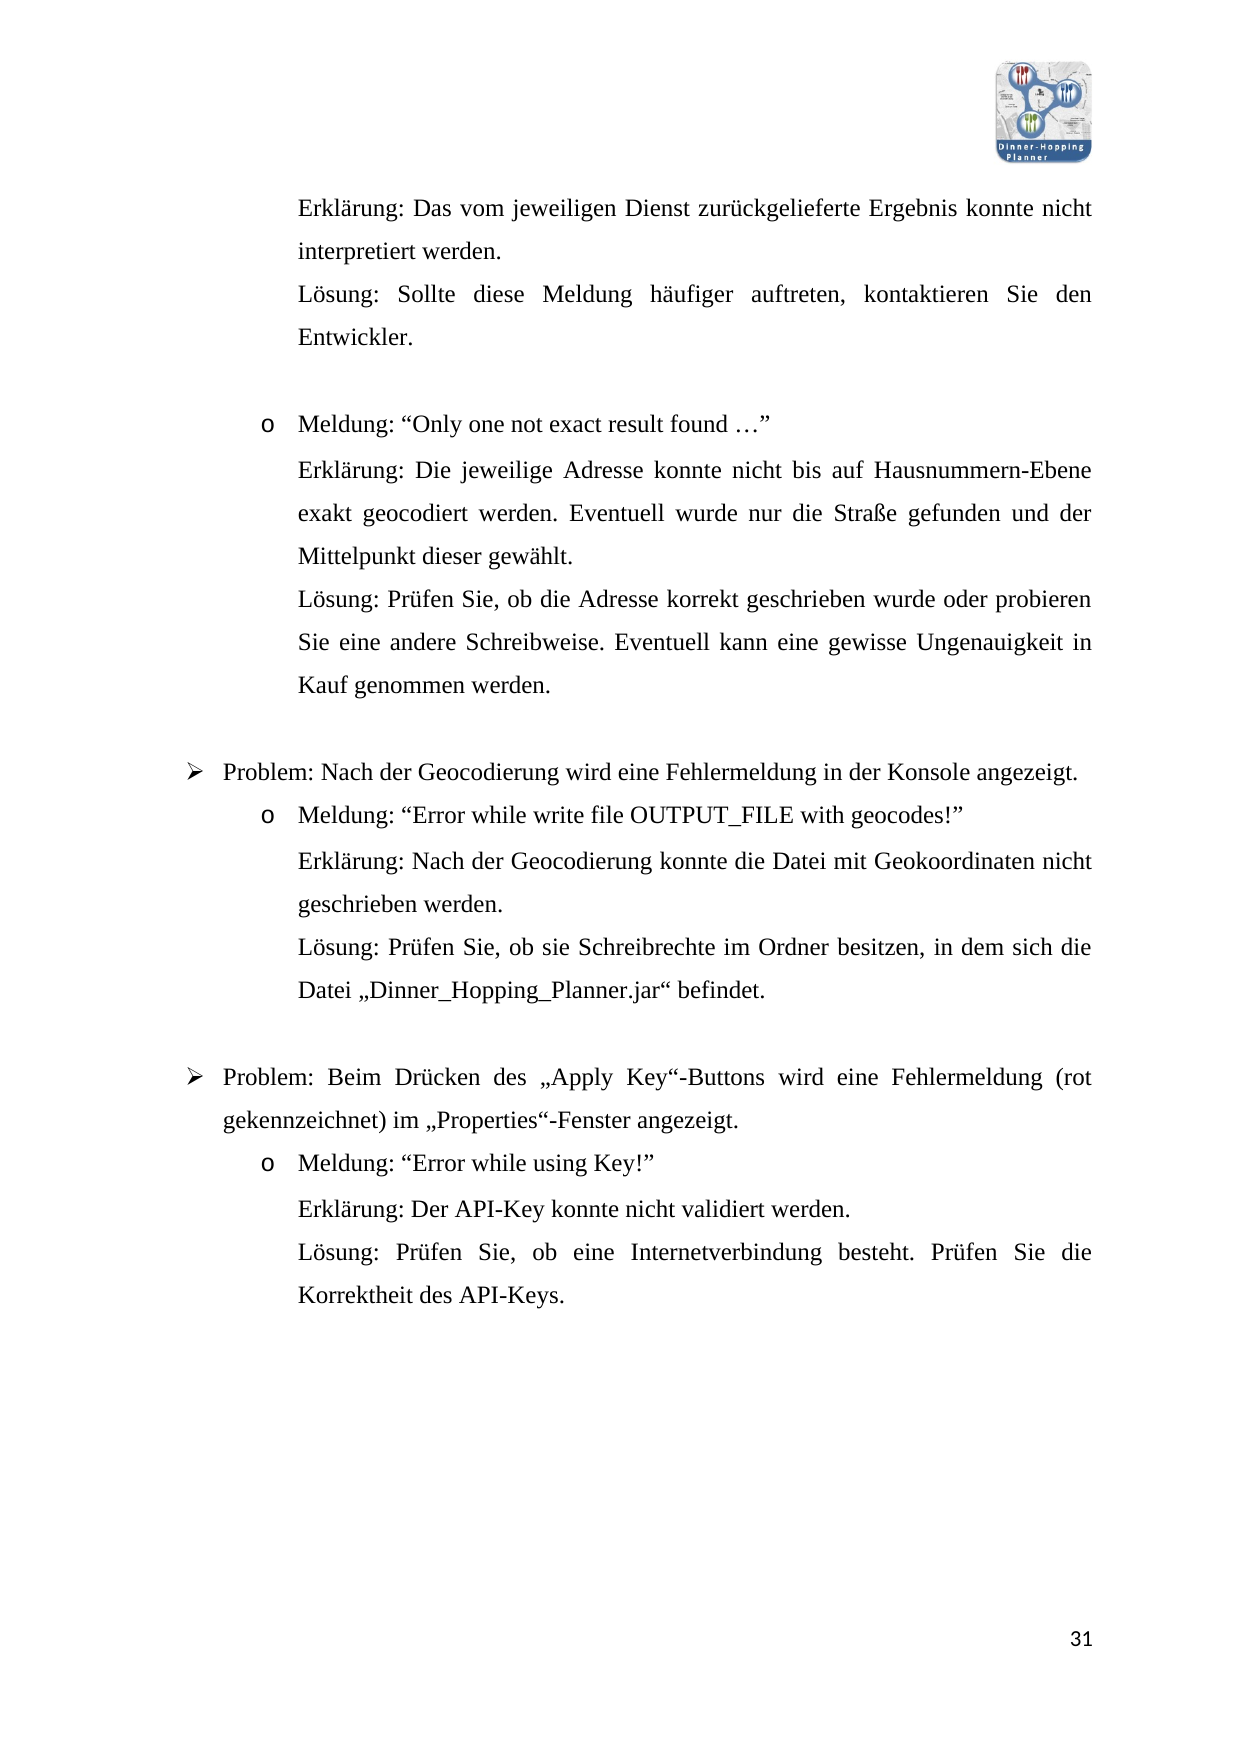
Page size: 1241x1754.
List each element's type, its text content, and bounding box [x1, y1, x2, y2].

list Meldung: “Only one not exact result found …” [260, 409, 1093, 439]
list Erklärung: Das vom jeweiligen Dienst zurückgelieferte Ergebnis konnte nicht interpretiert werden. [298, 193, 1093, 265]
list Meldung: “Error while using Key!” [260, 1148, 1093, 1179]
list Lösung: Sollte diese Meldung häufiger auftreten, kontaktieren Sie den Entwickler. [298, 279, 1093, 351]
list Problem: Beim Drücken des „Apply Key“-Buttons wird eine Fehlermeldung (rot gekennzeichnet) im „Properties“-Fenster angezeigt. [185, 1062, 1093, 1134]
list Lösung: Prüfen Sie, ob sie Schreibrechte im Ordner besitzen, in dem sich die Datei „Dinner_Hopping_Planner.jar“ befindet. [298, 932, 1093, 1004]
list Erklärung: Die jeweilige Adresse konnte nicht bis auf Hausnummern-Ebene exakt geocodiert werden. Eventuell wurde nur die Straße gefunden und der Mittelpunkt dieser gewählt. [298, 455, 1093, 570]
list Lösung: Prüfen Sie, ob eine Internetverbindung besteht. Prüfen Sie die Korrektheit des API-Keys. [298, 1237, 1093, 1309]
list Erklärung: Nach der Geocodierung konnte die Datei mit Geokoordinaten nicht geschrieben werden. [298, 846, 1093, 918]
picture [993, 59, 1093, 165]
list Erklärung: Der API-Key konnte nicht validiert werden. [298, 1194, 1093, 1223]
list Lösung: Prüfen Sie, ob die Adresse korrekt geschrieben wurde oder probieren Sie eine andere Schreibweise. Eventuell kann eine gewisse Ungenauigkeit in Kauf genommen werden. [298, 584, 1093, 699]
list Meldung: “Error while write file OUTPUT_FILE with geocodes!” [260, 800, 1093, 831]
list Problem: Nach der Geocodierung wird eine Fehlermeldung in der Konsole angezeigt. [185, 757, 1093, 786]
